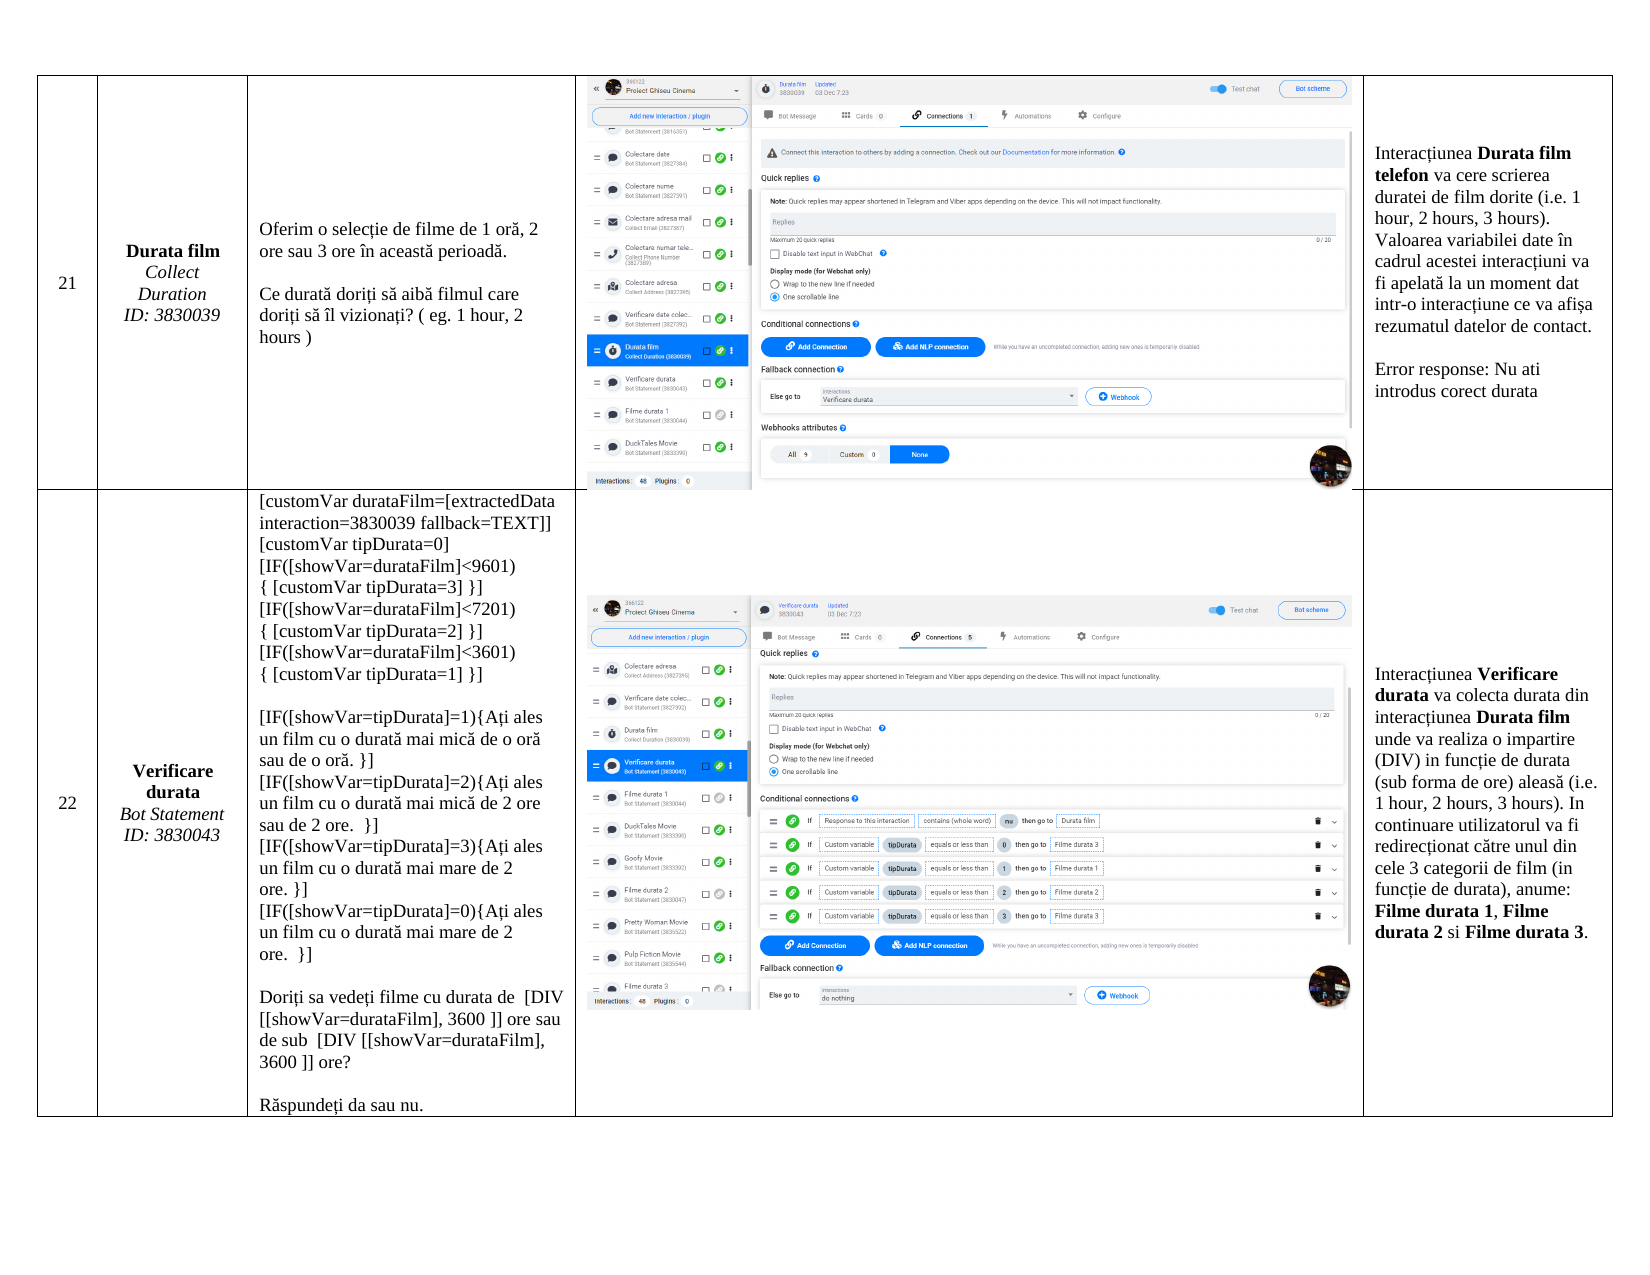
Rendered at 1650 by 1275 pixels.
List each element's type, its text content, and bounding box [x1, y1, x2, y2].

table_cell [1353, 76, 1363, 489]
table_cell 22 [38, 490, 97, 1116]
table_cell [576, 76, 587, 489]
table_cell Oferim o selecție de filme de 1 oră, 2 ore sau 3 ore în această perioadă. Ce durată doriți să aibă filmul care doriți să îl vizionați? ( eg. 1 hour, 2 hours ) [248, 76, 575, 489]
table_cell Durata film Collect Duration ID: 3830039 [98, 76, 247, 489]
table_cell 21 [38, 76, 97, 489]
table_cell Interacțiunea Verificare durata va colecta durata din interacțiunea Durata film unde va realiza o impartire (DIV) in funcție de durata (sub forma de ore) aleasă (i.e. 1 hour, 2 hours, 3 hours). In continuare utilizatorul va fi redirecționat către unul din cele 3 categorii de film (in funcție de durata), anume: Filme durata 1, Filme durata 2 si Filme durata 3. [1364, 490, 1612, 1116]
table_cell Verificare durata Bot Statement ID: 3830043 [98, 490, 247, 1116]
table_cell [576, 490, 1363, 1116]
table_cell Interacțiunea Durata film telefon va cere scrierea duratei de film dorite (i.e. 1 hour, 2 hours, 3 hours). Valoarea variabilei date în cadrul acestei interacțiuni va fi apelată la un moment dat intr-o interacțiune ce va afișa rezumatul datelor de contact. Error response: Nu ati introdus corect durata [1364, 76, 1612, 489]
picture [587, 76, 1353, 490]
table_cell [customVar durataFilm=[extractedData interaction=3830039 fallback=TEXT]] [customVar tipDurata=0] [IF([showVar=durataFilm]<9601){ [customVar tipDurata=3] }] [IF([showVar=durataFilm]<7201){ [customVar tipDurata=2] }] [IF([showVar=durataFilm]<3601){ [customVar tipDurata=1] }] [IF([showVar=tipDurata]=1){Ați ales un film cu o durată mai mică de o oră sau de o oră. }] [IF([showVar=tipDurata]=2){Ați ales un film cu o durată mai mică de 2 ore sau de 2 ore. }] [IF([showVar=tipDurata]=3){Ați ales un film cu o durată mai mare de 2 ore. }] [IF([showVar=tipDurata]=0){Ați ales un film cu o durată mai mare de 2 ore. }] Doriți sa vedeți filme cu durata de [DIV [[showVar=durataFilm], 3600 ]] ore sau de sub [DIV [[showVar=durataFilm], 3600 ]] ore? Răspundeți da sau nu. [248, 490, 575, 1116]
picture [587, 595, 1353, 1010]
